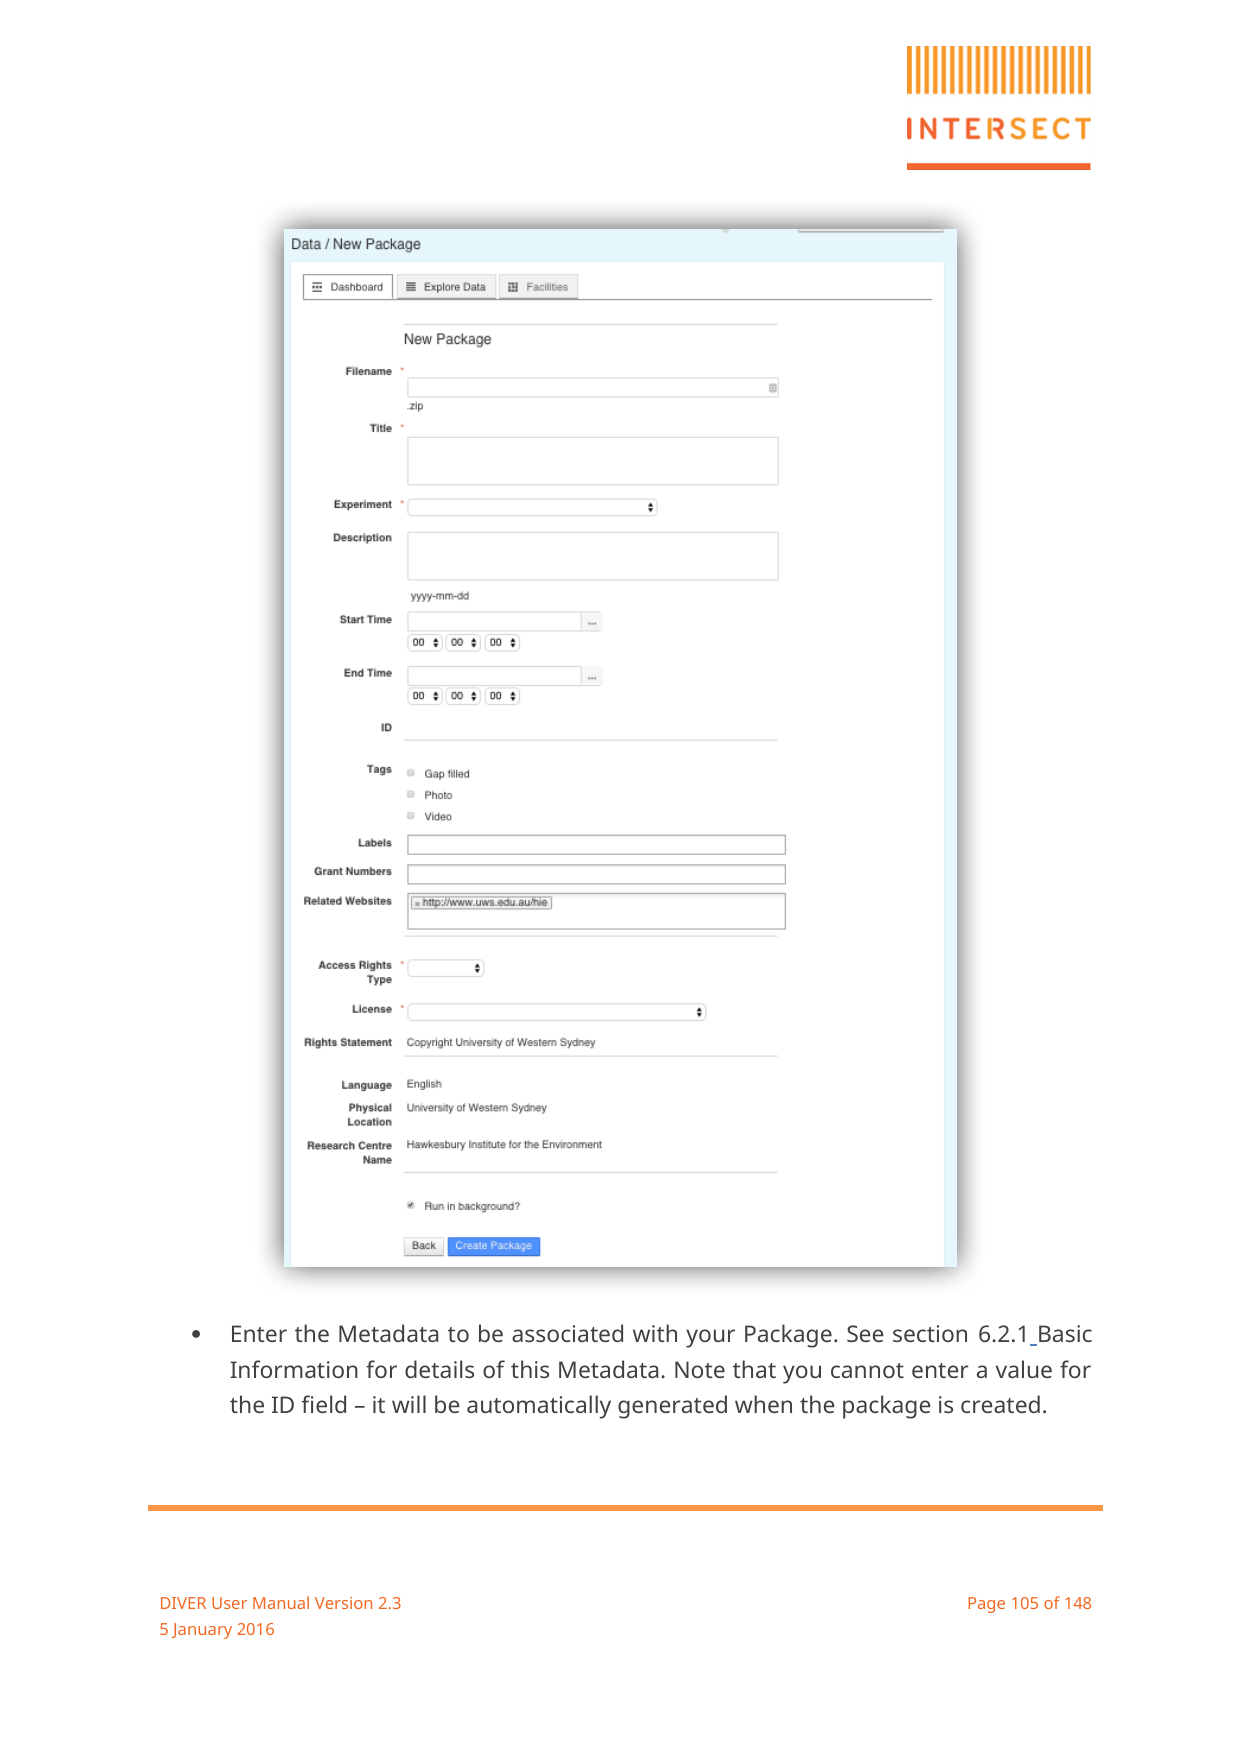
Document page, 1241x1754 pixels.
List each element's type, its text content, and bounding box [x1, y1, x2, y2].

picture [905, 44, 1093, 172]
picture [284, 229, 957, 1267]
list Enter the Metadata to be associated with your Package. See section 6.2.1 Basic Information for details of this Metadata. Note that you cannot enter a value for the ID field – it will be automatically generated when the package is created. [192, 1318, 1092, 1421]
